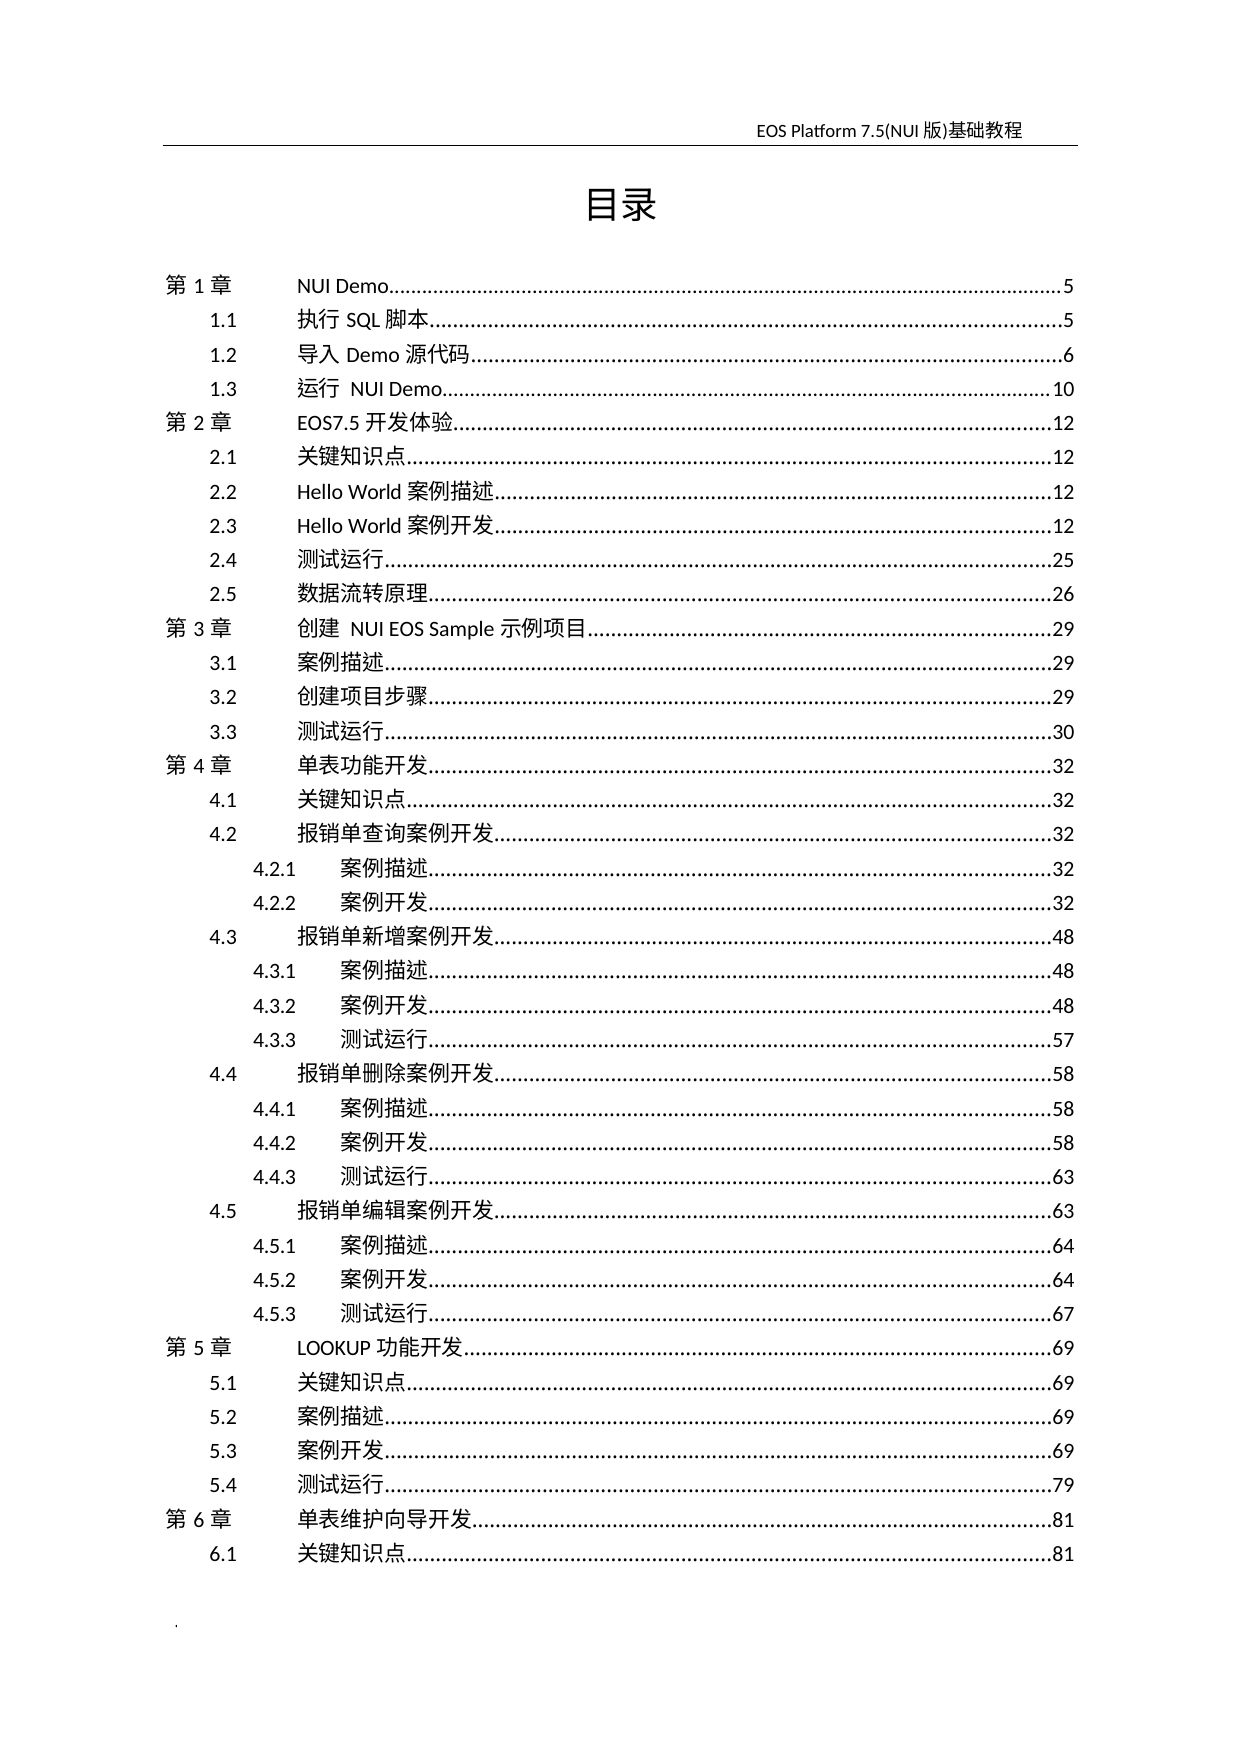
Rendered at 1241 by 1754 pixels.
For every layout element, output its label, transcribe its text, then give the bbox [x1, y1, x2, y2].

text 目录 [176, 179, 1064, 230]
